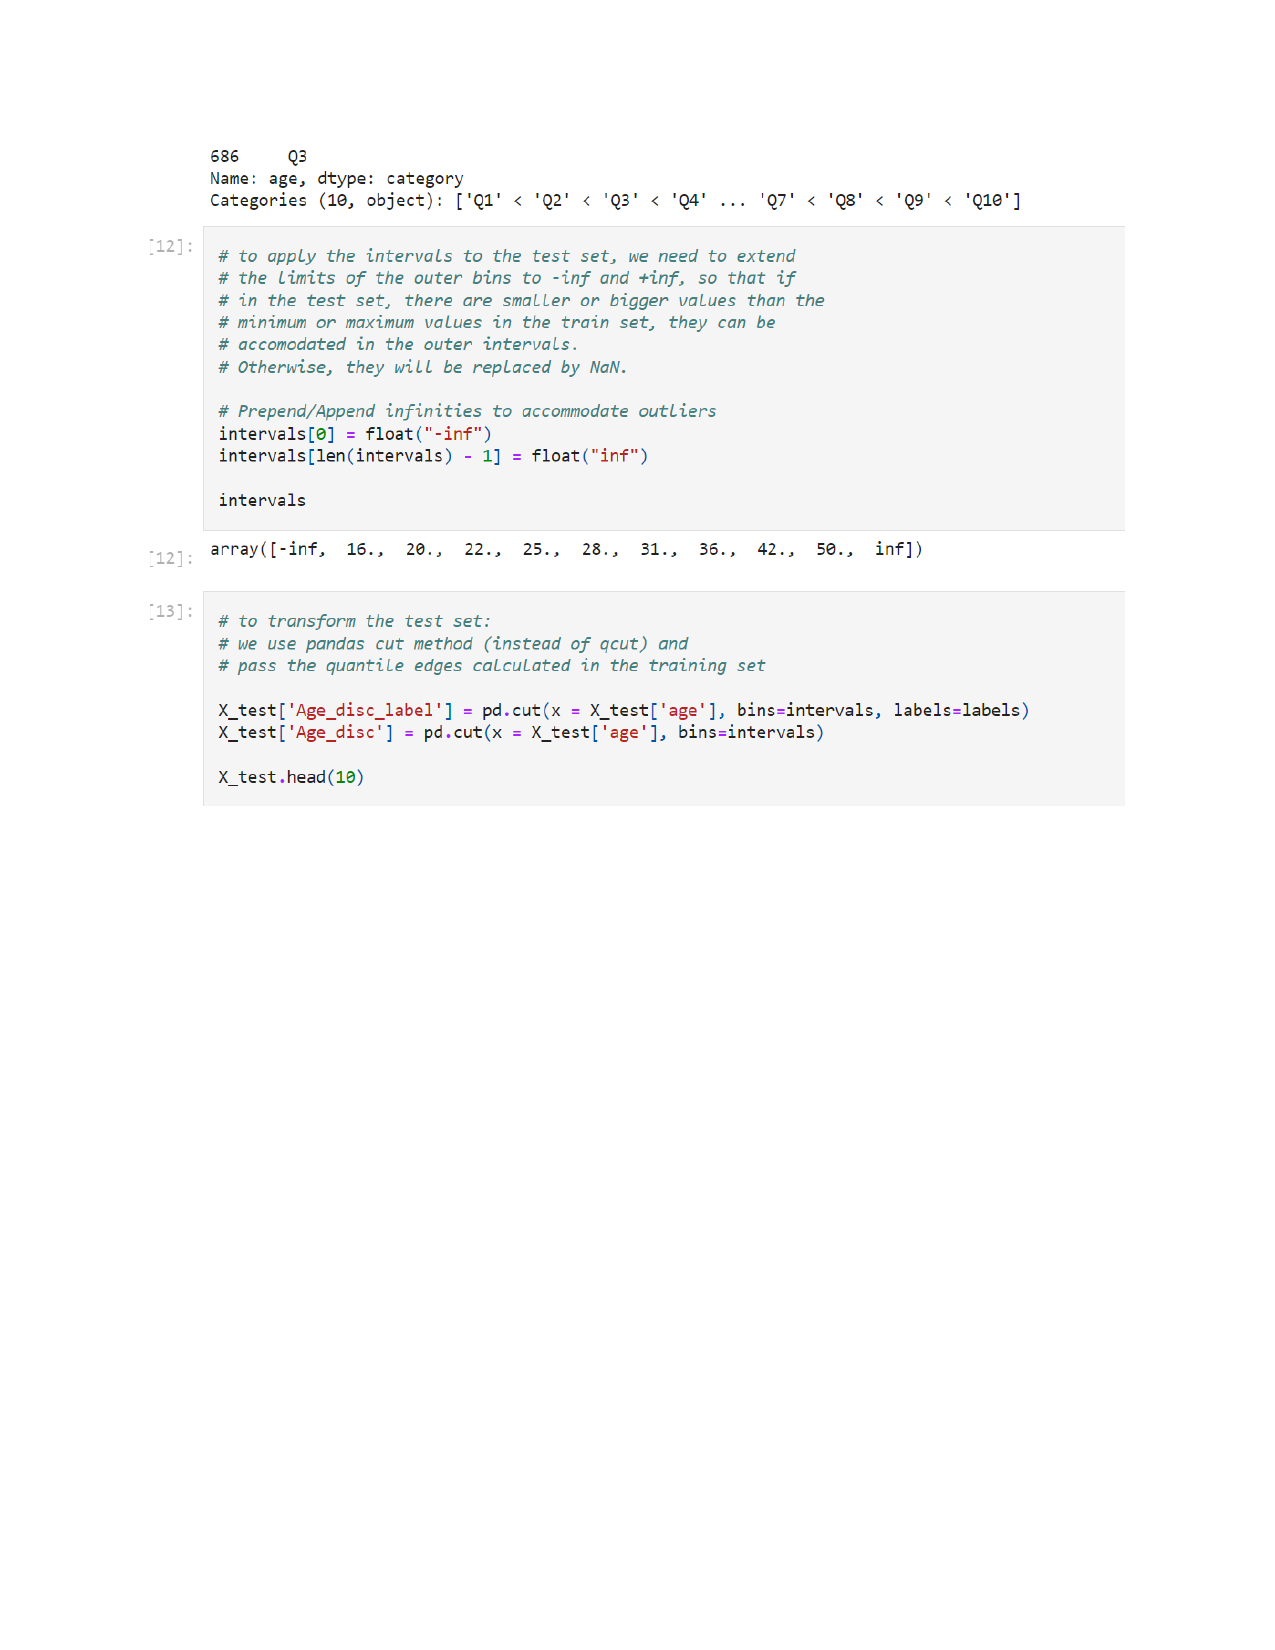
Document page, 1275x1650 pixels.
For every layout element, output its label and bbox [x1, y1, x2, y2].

picture [150, 150, 1125, 806]
